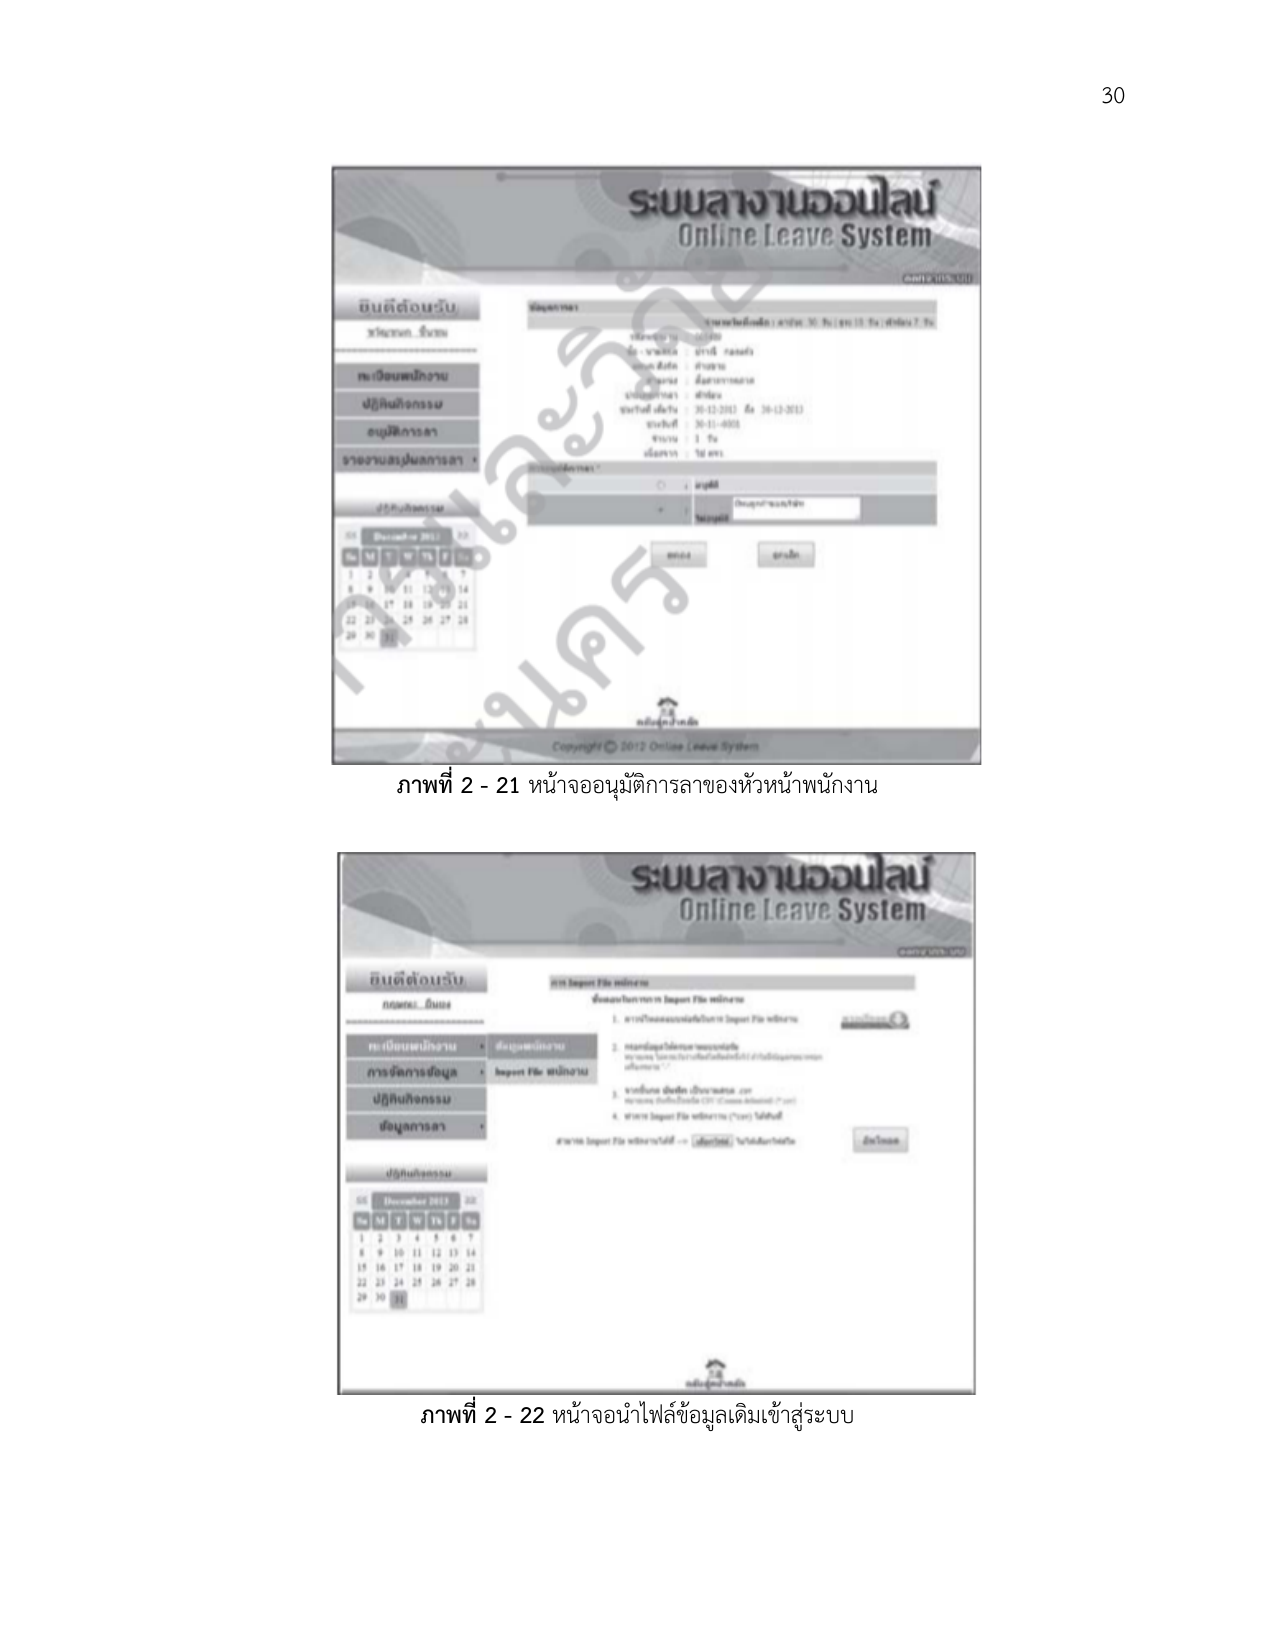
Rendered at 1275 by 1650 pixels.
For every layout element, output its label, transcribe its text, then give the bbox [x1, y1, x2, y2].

picture [336, 852, 977, 1395]
text ภาพที่ 2 - 22 หน้าจอนำไฟล์ข้อมูลเดิมเข้าสู่ระบบ [150, 1395, 1125, 1439]
picture [331, 162, 982, 765]
text ภาพที่ 2 - 21 หน้าจออนุมัติการลาของหัวหน้าพนักงาน [150, 765, 1125, 808]
